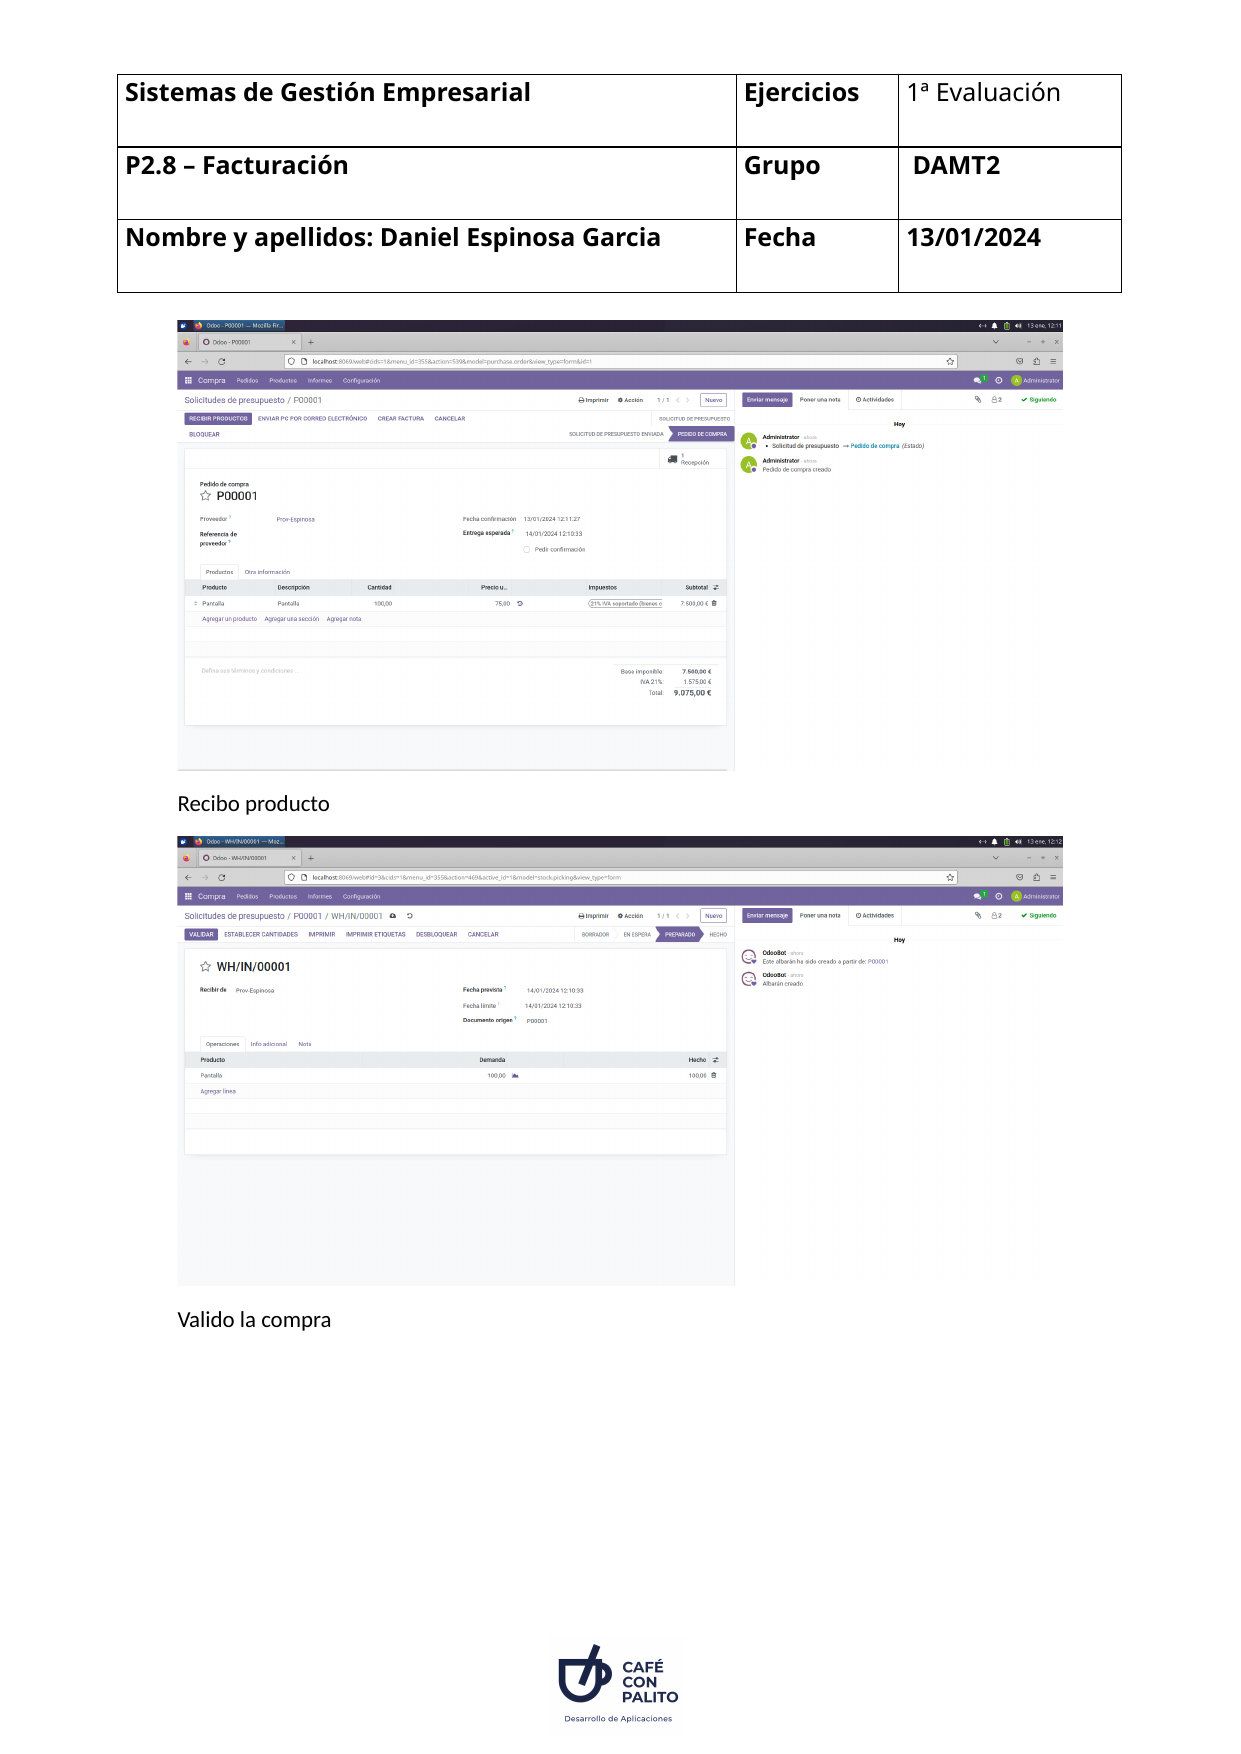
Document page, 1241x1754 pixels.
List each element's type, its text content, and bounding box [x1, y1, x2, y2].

picture [177, 320, 1063, 771]
text Valido la compra [177, 1305, 1063, 1333]
picture [549, 1635, 688, 1736]
picture [177, 836, 1063, 1286]
text Recibo producto [177, 789, 1063, 817]
